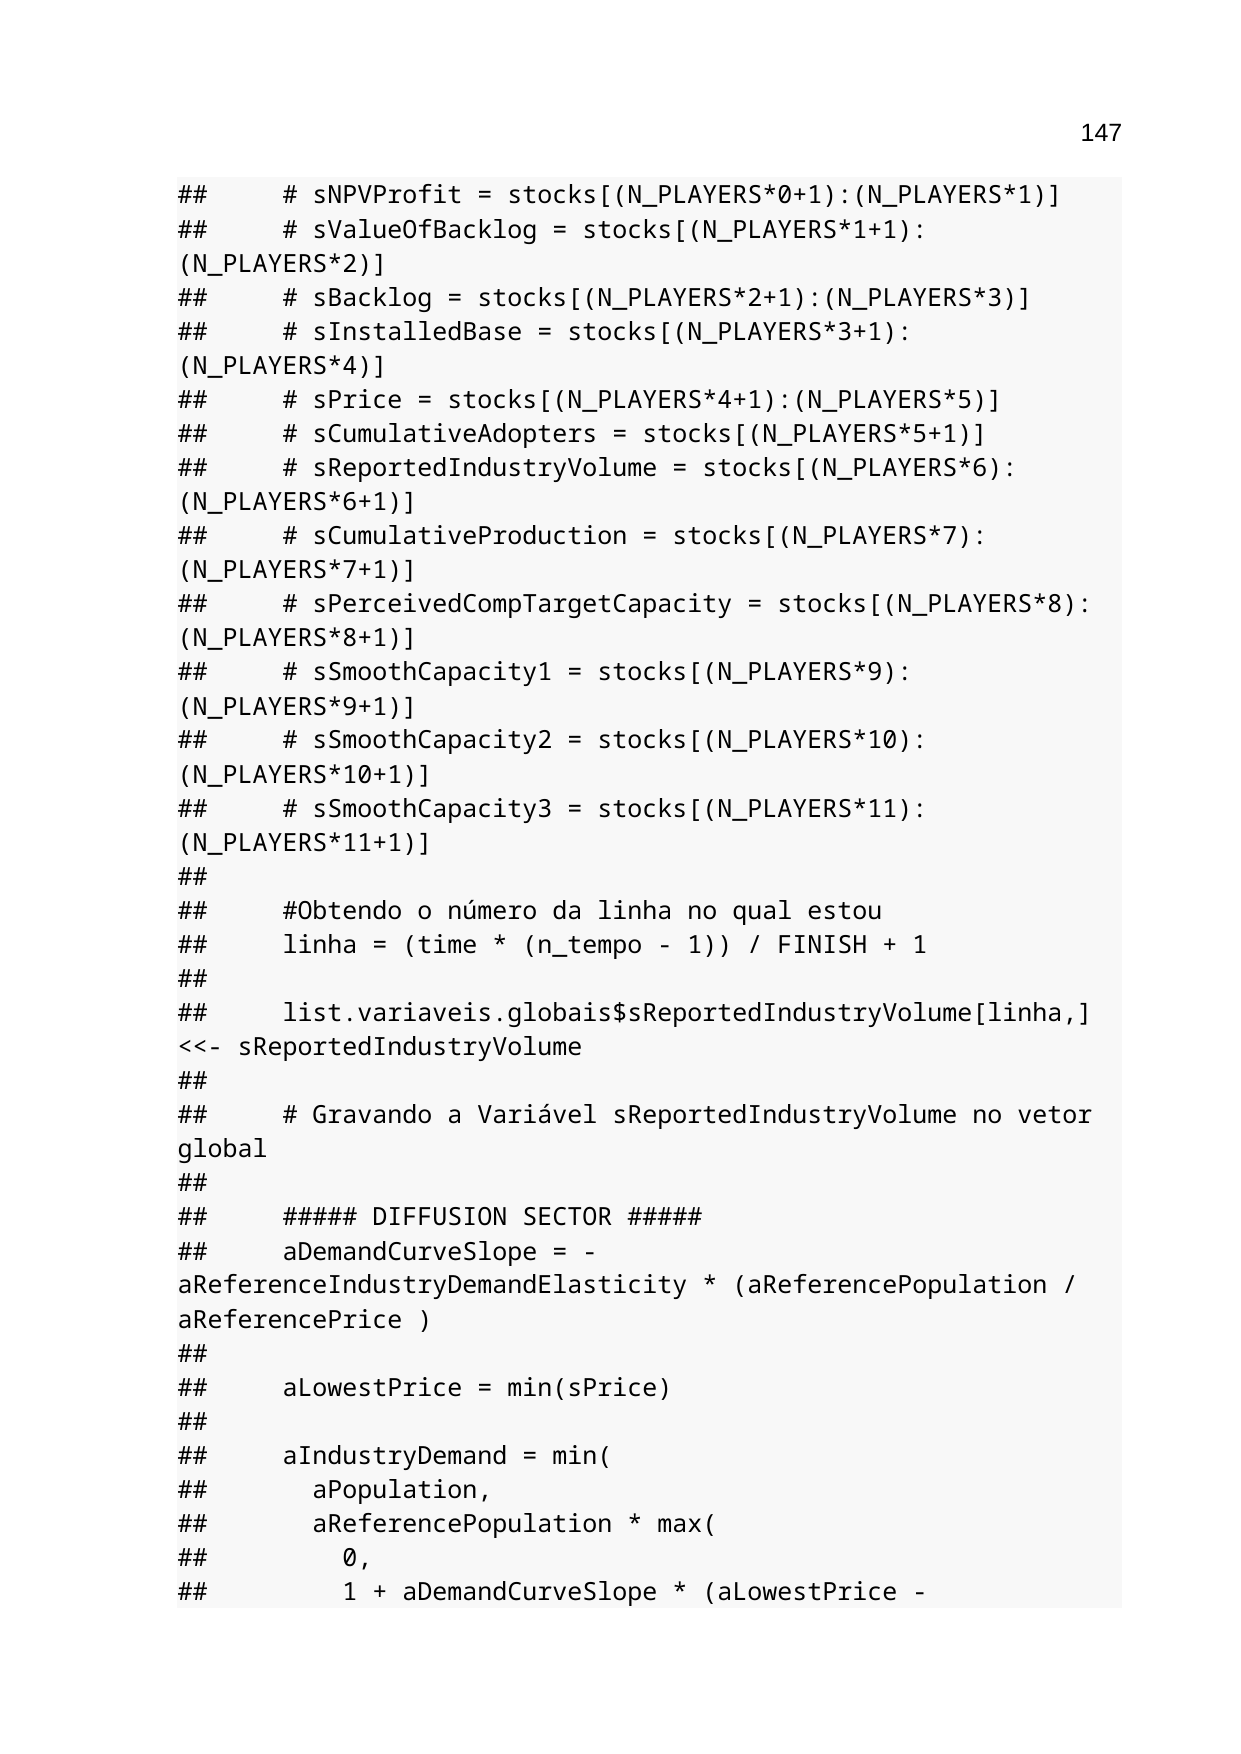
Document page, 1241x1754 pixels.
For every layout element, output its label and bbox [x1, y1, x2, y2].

text [177, 177, 1122, 1608]
